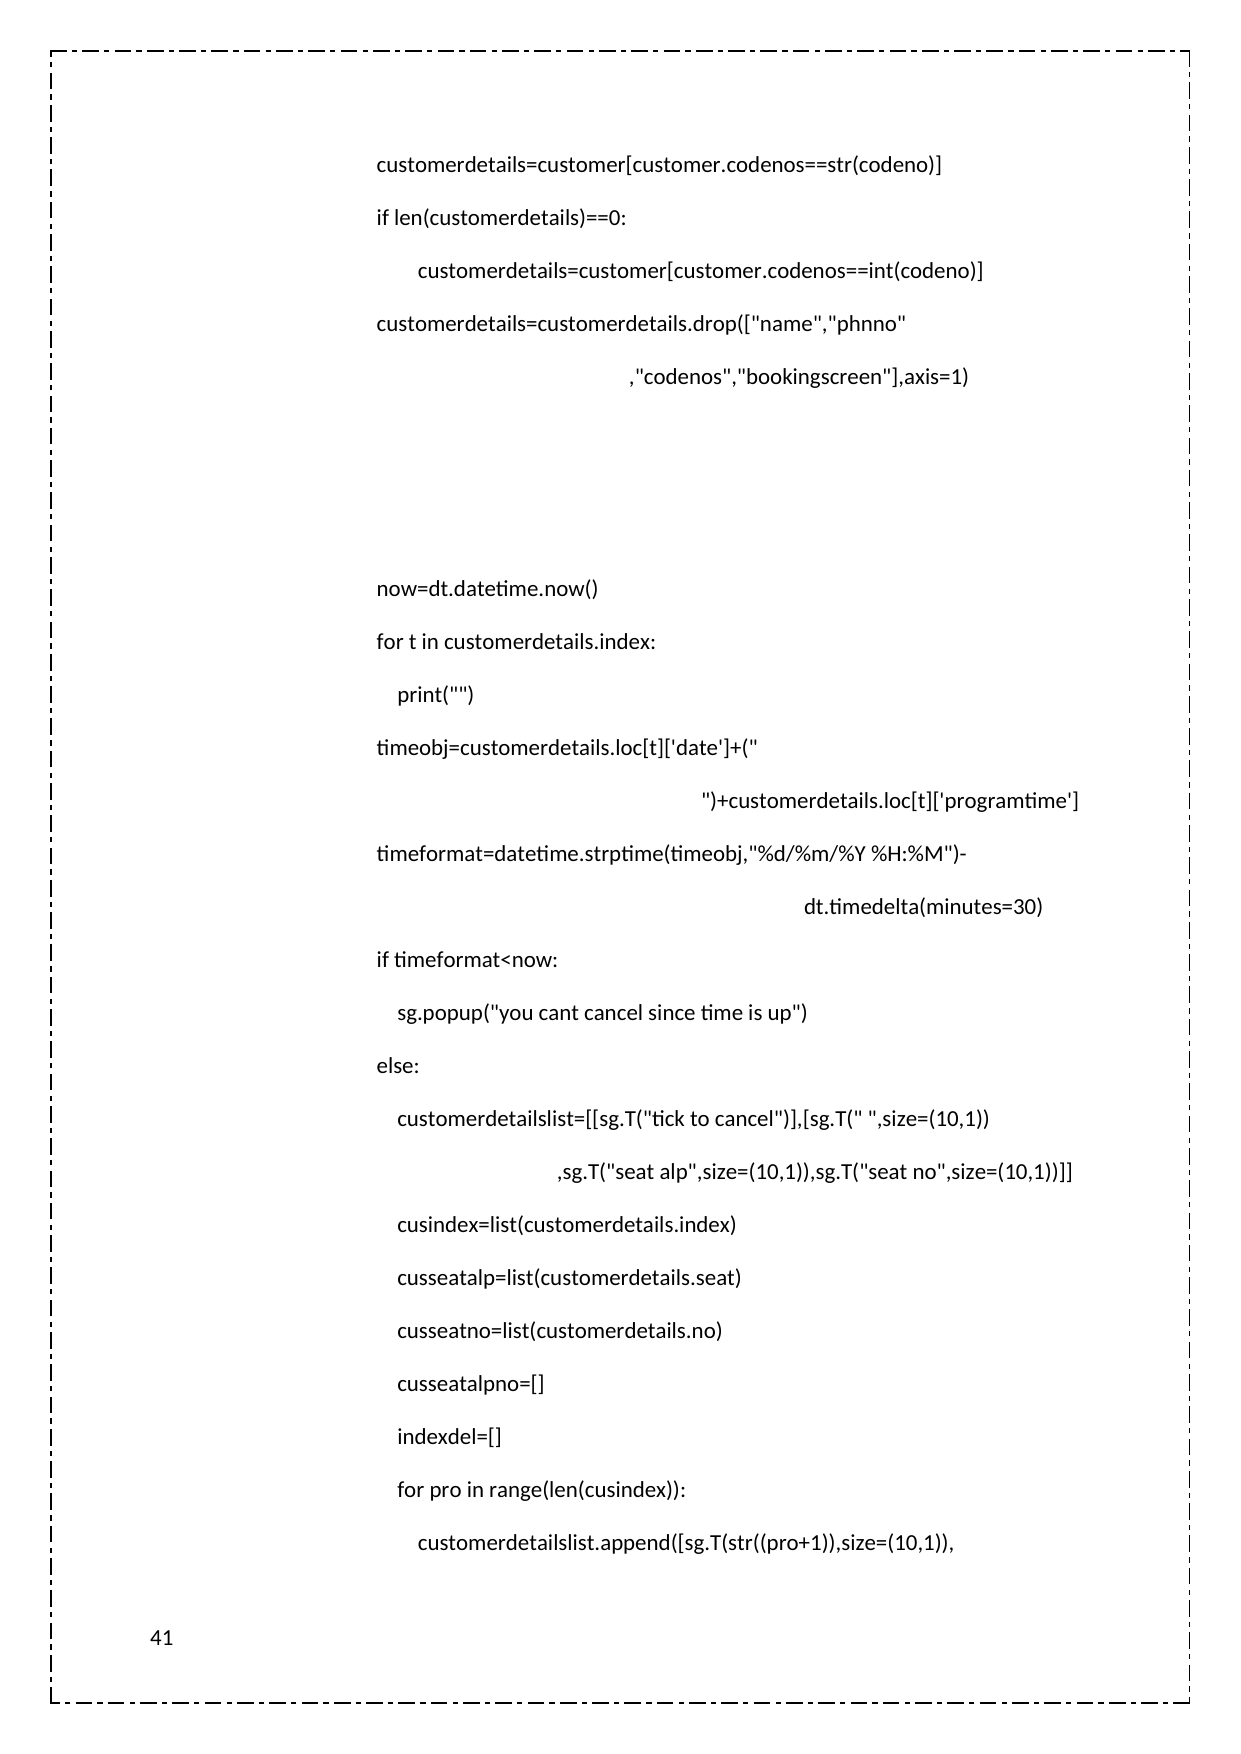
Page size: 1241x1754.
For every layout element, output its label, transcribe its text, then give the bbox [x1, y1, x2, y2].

text timeformat=datetime.strptime(timeobj,"%d/%m/%Y %H:%M")- [150, 839, 1090, 867]
text cusseatno=list(customerdetails.no) [150, 1316, 1090, 1344]
text sg.popup("you cant cancel since time is up") [150, 998, 1090, 1026]
text ")+customerdetails.loc[t]['programtime'] [150, 786, 1090, 814]
text ,"codenos","bookingscreen"],axis=1) [150, 362, 1090, 390]
text if timeformat<now: [150, 945, 1090, 973]
text cusindex=list(customerdetails.index) [150, 1210, 1090, 1238]
text indexdel=[] [150, 1422, 1090, 1451]
text if len(customerdetails)==0: [150, 203, 1090, 231]
text for pro in range(len(cusindex)): [150, 1476, 1090, 1503]
text print("") [150, 680, 1090, 708]
text customerdetails=customerdetails.drop(["name","phnno" [150, 309, 1090, 337]
text customerdetailslist.append([sg.T(str((pro+1)),size=(10,1)), [150, 1528, 1090, 1557]
text customerdetails=customer[customer.codenos==int(codeno)] [150, 256, 1090, 284]
text customerdetails=customer[customer.codenos==str(codeno)] [150, 150, 1090, 178]
text now=dt.datetime.now() [150, 574, 1090, 602]
text ,sg.T("seat alp",size=(10,1)),sg.T("seat no",size=(10,1))]] [150, 1157, 1090, 1185]
text cusseatalpno=[] [150, 1369, 1090, 1397]
text customerdetailslist=[[sg.T("tick to cancel")],[sg.T(" ",size=(10,1)) [150, 1104, 1090, 1132]
text dt.timedelta(minutes=30) [150, 892, 1090, 920]
text else: [150, 1051, 1090, 1079]
text cusseatalp=list(customerdetails.seat) [150, 1263, 1090, 1291]
text for t in customerdetails.index: [150, 627, 1090, 655]
text timeobj=customerdetails.loc[t]['date']+(" [150, 733, 1090, 761]
